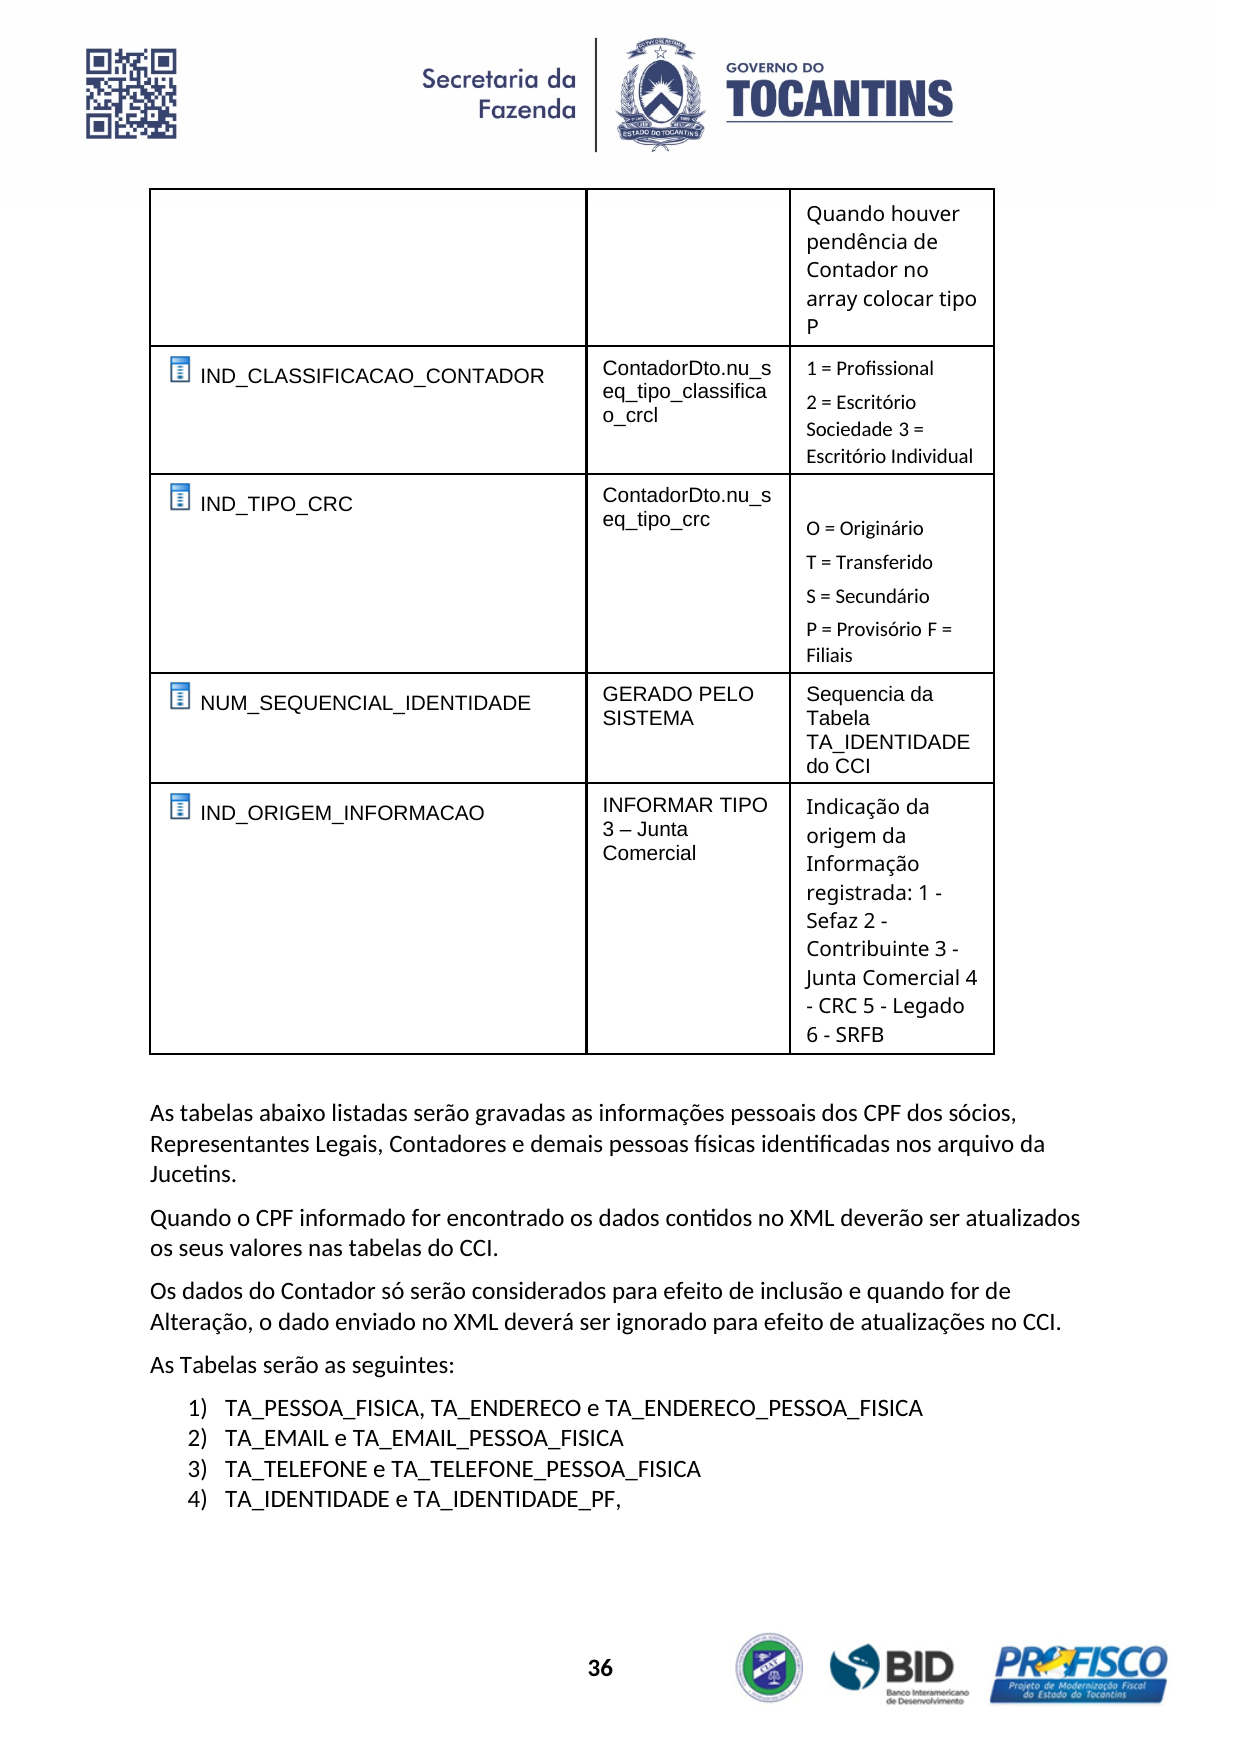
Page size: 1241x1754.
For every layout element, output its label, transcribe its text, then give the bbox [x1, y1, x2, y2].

list TA_TELEFONE e TA_TELEFONE_PESSOA_FISICA [187, 1453, 1090, 1483]
picture [0, 0, 1213, 204]
table_cell ContadorDto.nu_seq_tipo_classificao_crcl [588, 347, 789, 473]
table_cell INFORMAR TIPO 3 – Junta Comercial [588, 784, 789, 1052]
table_cell Indicação da origem da Informação registrada: 1 - Sefaz 2 - Contribuinte 3 - Junta Comercial 4 - CRC 5 - Legado 6 - SRFB [791, 784, 993, 1052]
table_cell IND_CLASSIFICACAO_CONTADOR [151, 347, 585, 473]
picture [166, 483, 195, 512]
picture [733, 1631, 1174, 1707]
picture [166, 792, 195, 821]
text As tabelas abaixo listadas serão gravadas as informações pessoais dos CPF dos sócios, Representantes Legais, Contadores e demais pessoas físicas identificadas nos arquivo da Jucetins. [150, 1098, 1090, 1189]
table_cell ContadorDto.nu_seq_tipo_crc [588, 475, 789, 672]
table_cell GERADO PELO SISTEMA [588, 674, 789, 782]
table_cell Sequencia da Tabela TA_IDENTIDADE do CCI [791, 674, 993, 782]
table_cell O = Originário T = Transferido S = Secundário P = Provisório F = Filiais [791, 475, 993, 672]
table_cell 1 = Profissional 2 = Escritório Sociedade 3 = Escritório Individual [791, 347, 993, 473]
picture [166, 682, 195, 711]
text Quando o CPF informado for encontrado os dados contidos no XML deverão ser atualizados os seus valores nas tabelas do CCI. [150, 1202, 1090, 1263]
text Os dados do Contador só serão considerados para efeito de inclusão e quando for de Alteração, o dado enviado no XML deverá ser ignorado para efeito de atualizações no CCI. [150, 1275, 1090, 1336]
table_cell NUM_SEQUENCIAL_IDENTIDADE [151, 674, 585, 782]
list TA_EMAIL e TA_EMAIL_PESSOA_FISICA [187, 1422, 1090, 1453]
table_cell IND_TIPO_CRC [151, 475, 585, 672]
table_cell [151, 190, 585, 345]
text As Tabelas serão as seguintes: [150, 1349, 1090, 1379]
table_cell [791, 190, 993, 345]
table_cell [588, 190, 789, 345]
list TA_IDENTIDADE e TA_IDENTIDADE_PF, [187, 1483, 1090, 1514]
table_cell IND_ORIGEM_INFORMACAO [151, 784, 585, 1052]
list TA_PESSOA_FISICA, TA_ENDERECO e TA_ENDERECO_PESSOA_FISICA [187, 1392, 1090, 1422]
picture [166, 355, 195, 384]
